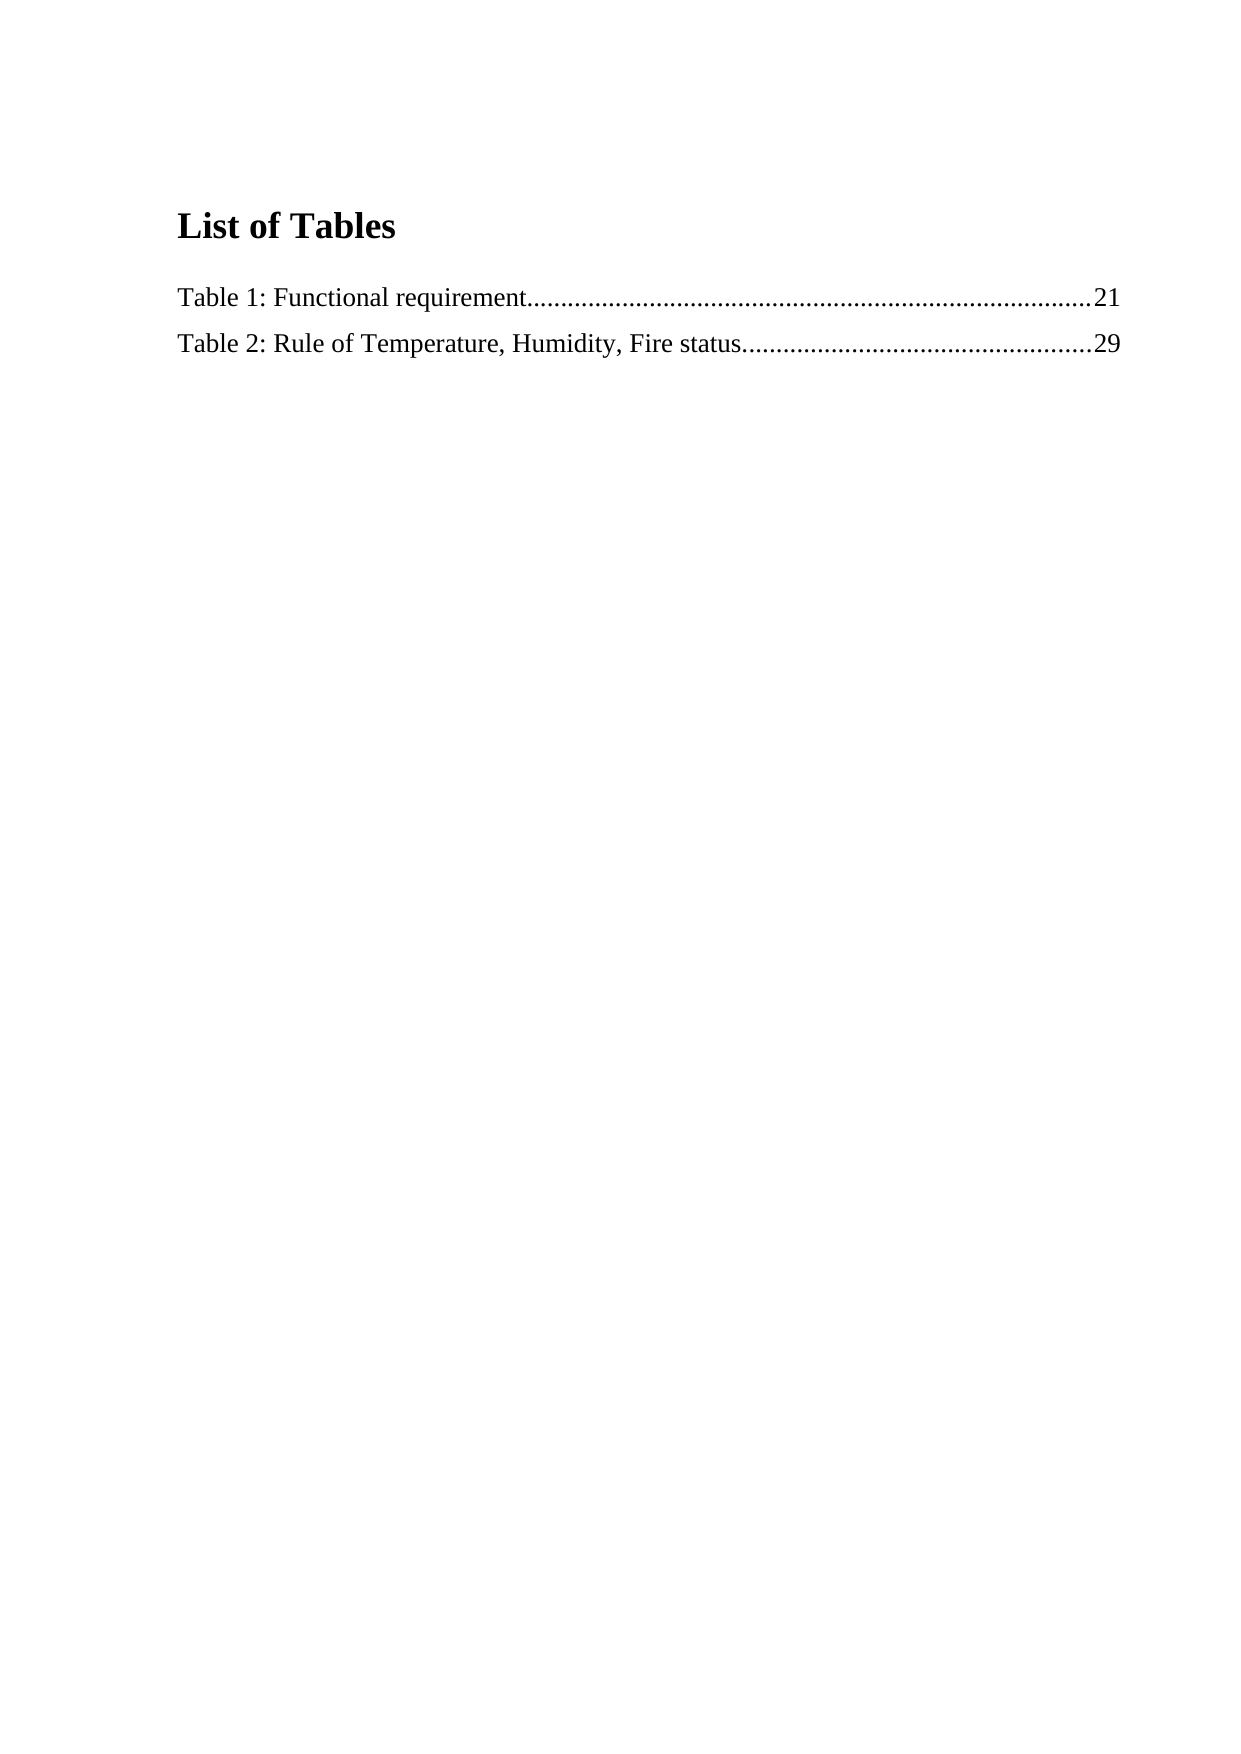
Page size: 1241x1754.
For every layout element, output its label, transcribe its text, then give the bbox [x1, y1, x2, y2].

text Table 2: Rule of Temperature, Humidity, Fire status. 29 [177, 327, 1122, 358]
subtitle List of Tables [177, 203, 1122, 247]
text Table 1: Functional requirement. 21 [177, 281, 1122, 312]
